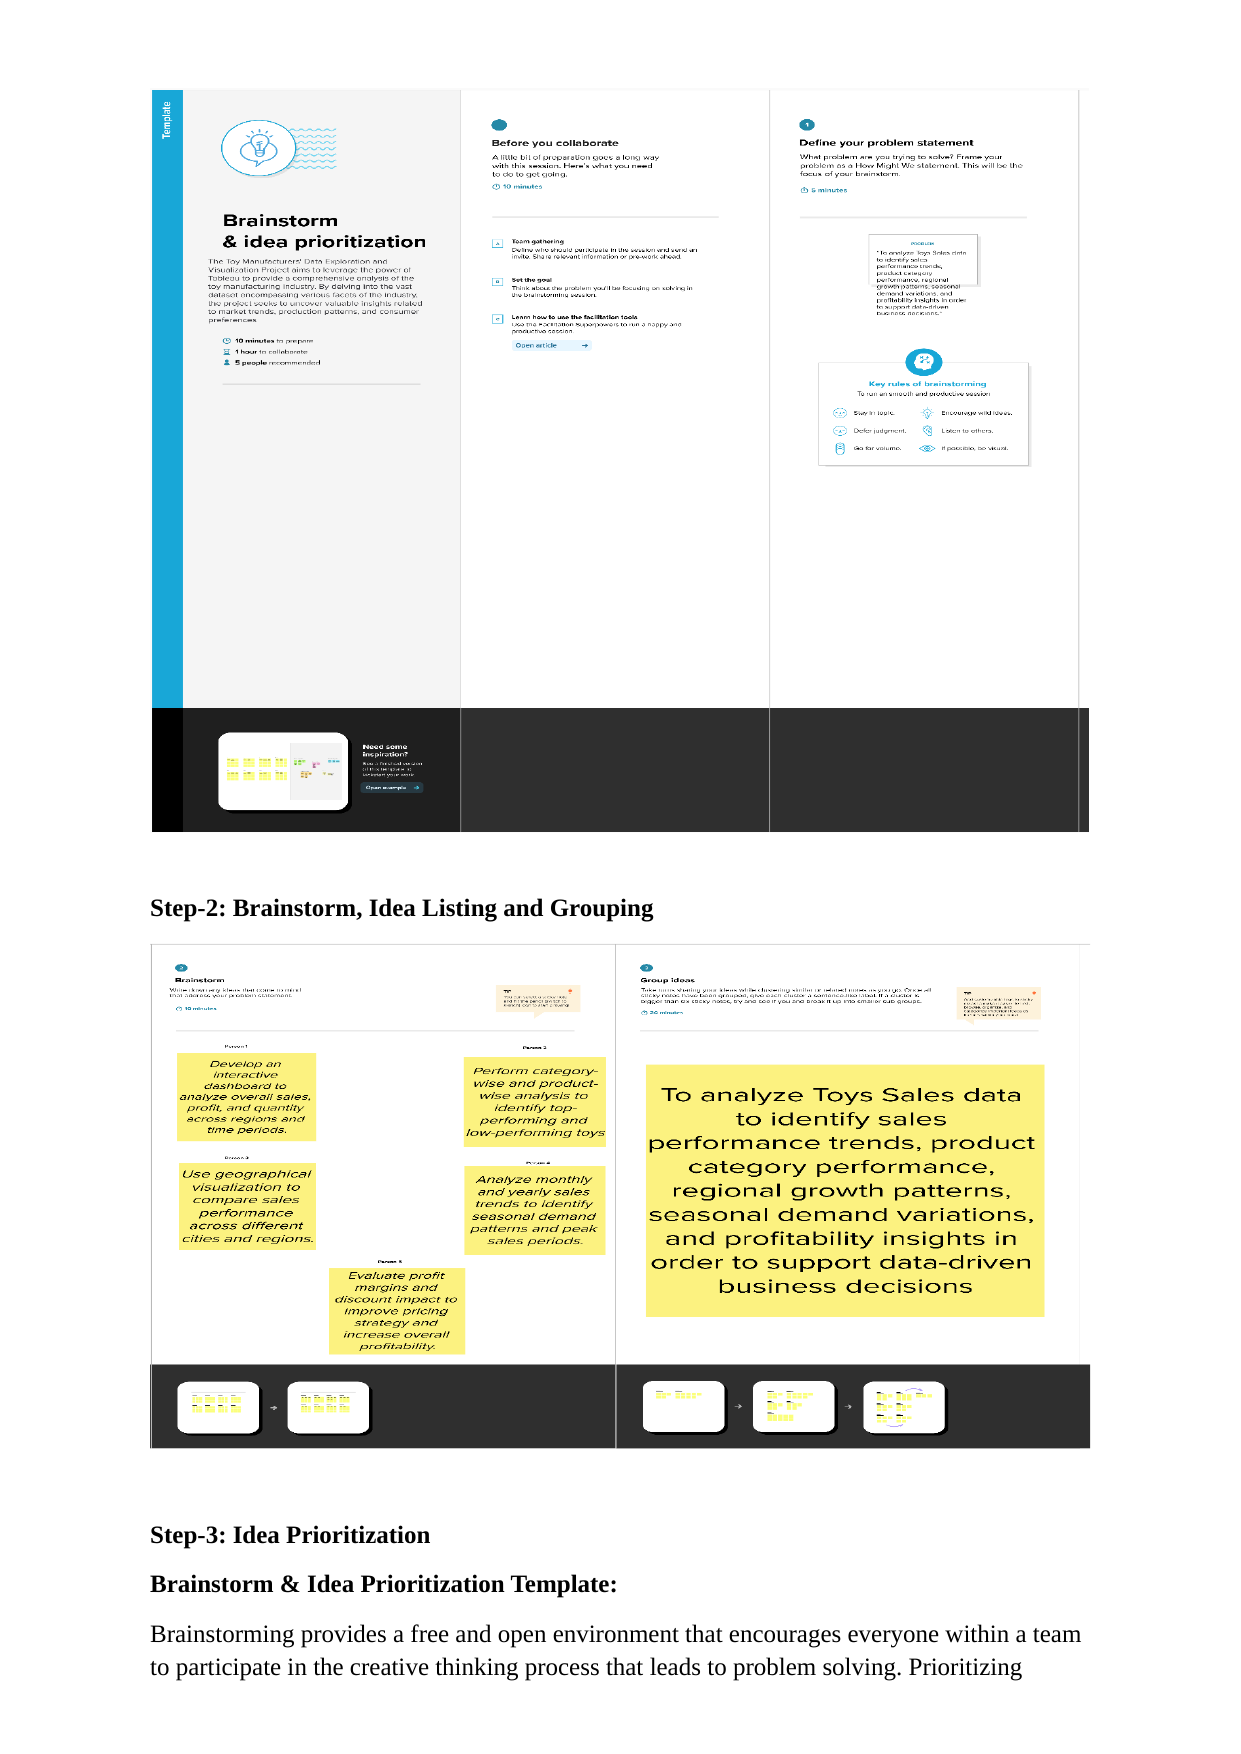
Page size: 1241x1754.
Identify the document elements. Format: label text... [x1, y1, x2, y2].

picture [150, 88, 1089, 833]
text Step-3: Idea Prioritization [150, 1520, 1090, 1549]
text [150, 1619, 1090, 1681]
text Step-2: Brainstorm, Idea Listing and Grouping [150, 893, 1090, 922]
picture [150, 943, 1091, 1449]
text Brainstorm & Idea Prioritization Template: [150, 1569, 1090, 1598]
